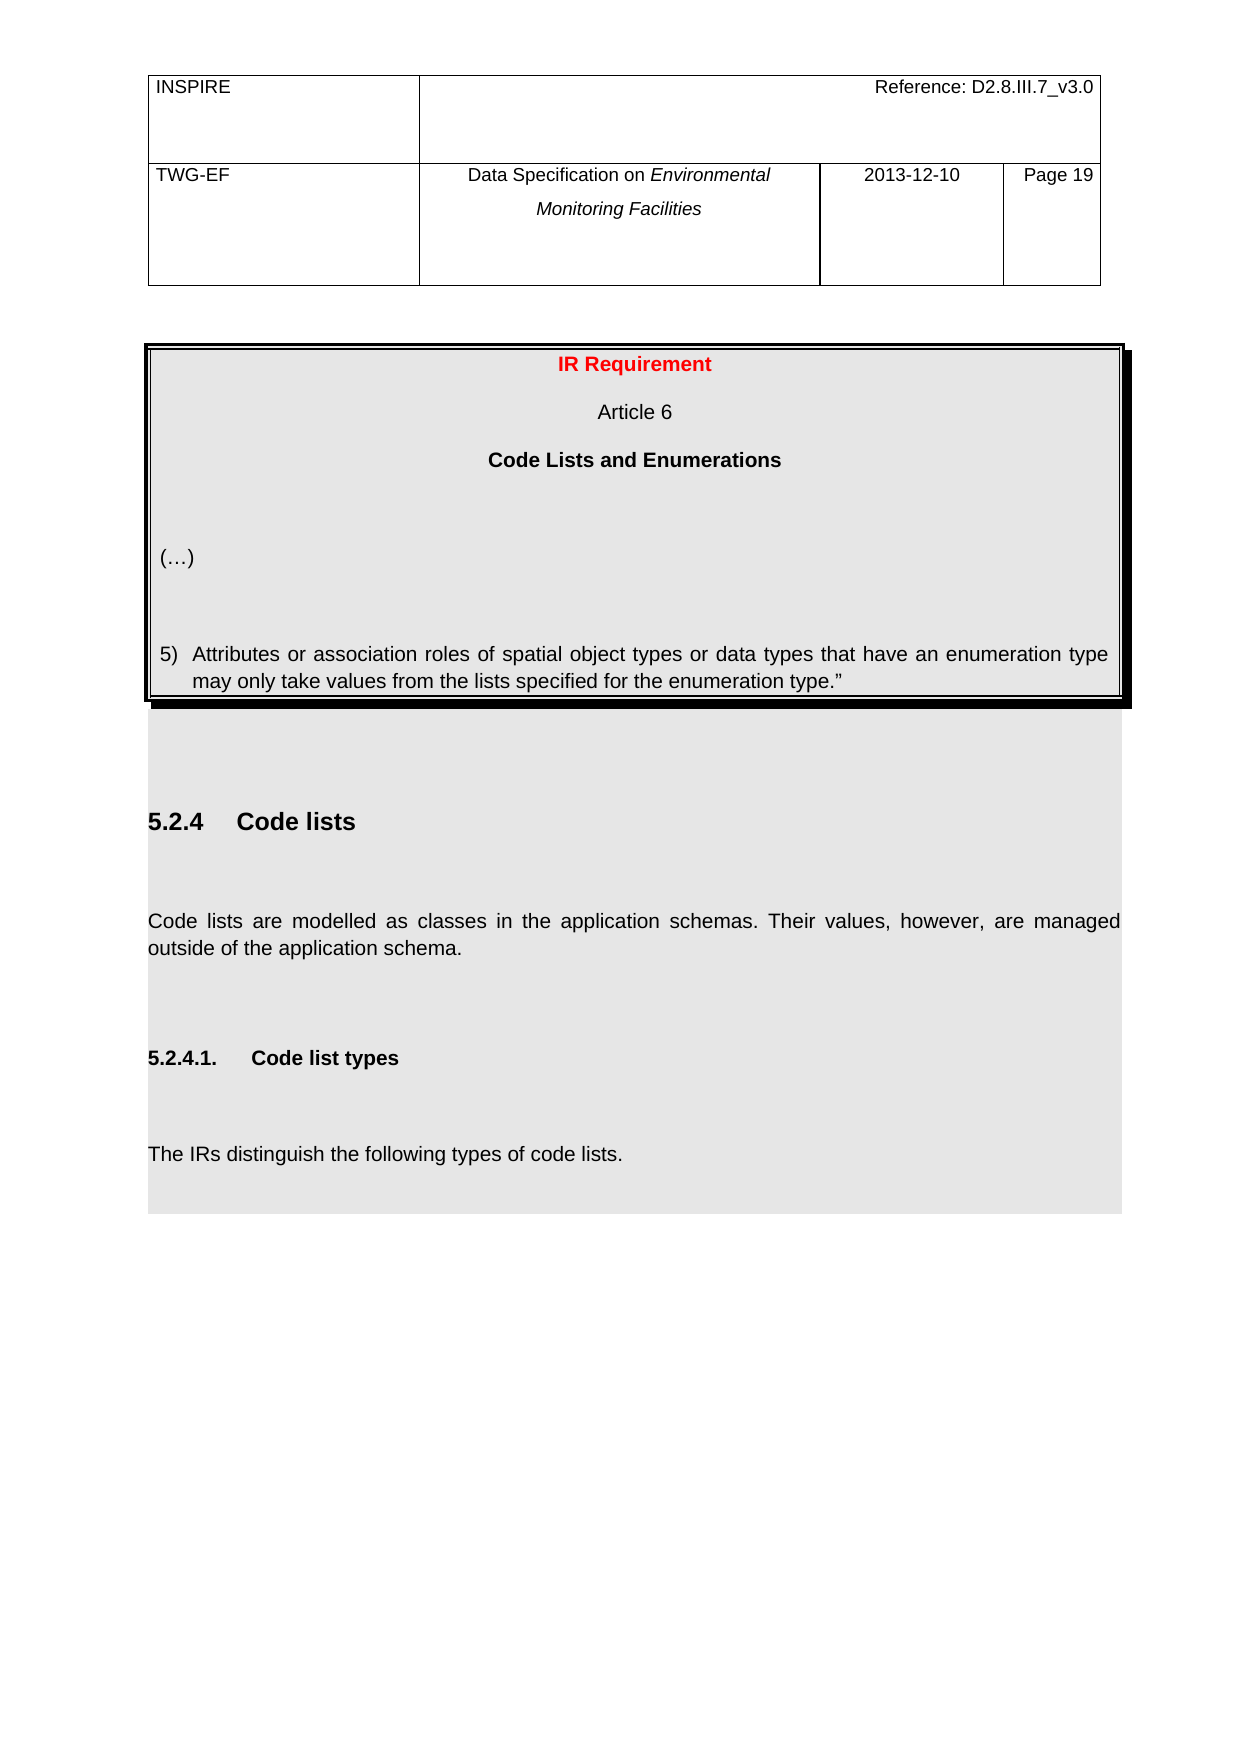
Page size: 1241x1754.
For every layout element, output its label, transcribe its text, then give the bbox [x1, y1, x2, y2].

subtitle Code lists [148, 806, 1122, 835]
text 5) Attributes or association roles of spatial object types or data types that have an enumeration type may only take values from the lists specified for the enumeration type.” [151, 633, 1119, 695]
text Article 6 [151, 391, 1119, 424]
text IR Requirement [151, 350, 1119, 376]
text (…) [151, 536, 1119, 569]
text The IRs distinguish the following types of code lists. [148, 1142, 1122, 1166]
text Code Lists and Enumerations [151, 439, 1119, 472]
subtitle Code list types [148, 1045, 1122, 1069]
text Code lists are modelled as classes in the application schemas. Their values, however, are managed outside of the application schema. [148, 909, 1122, 960]
